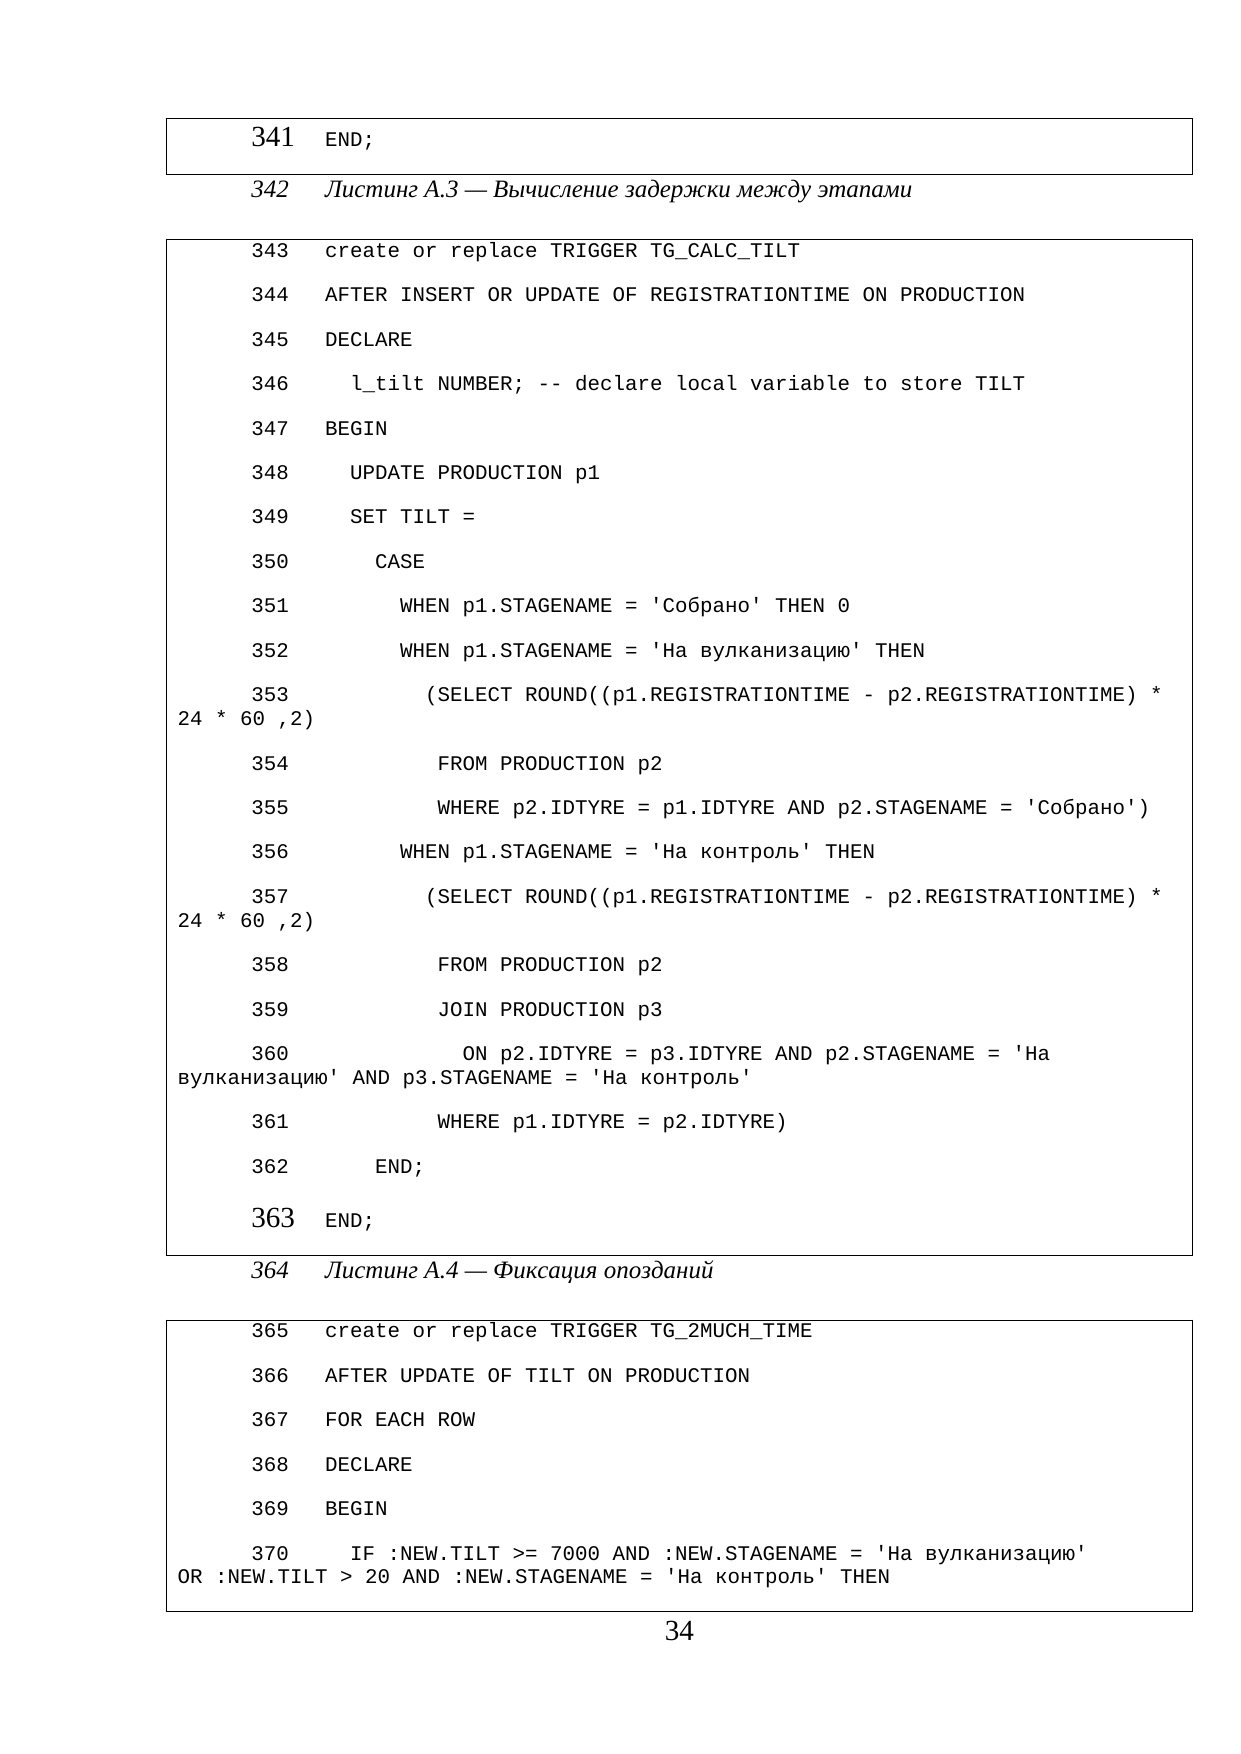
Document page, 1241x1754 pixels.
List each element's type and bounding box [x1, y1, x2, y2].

table_header [167, 119, 1192, 173]
table_header [167, 240, 1192, 1254]
table_header [167, 1321, 1192, 1611]
